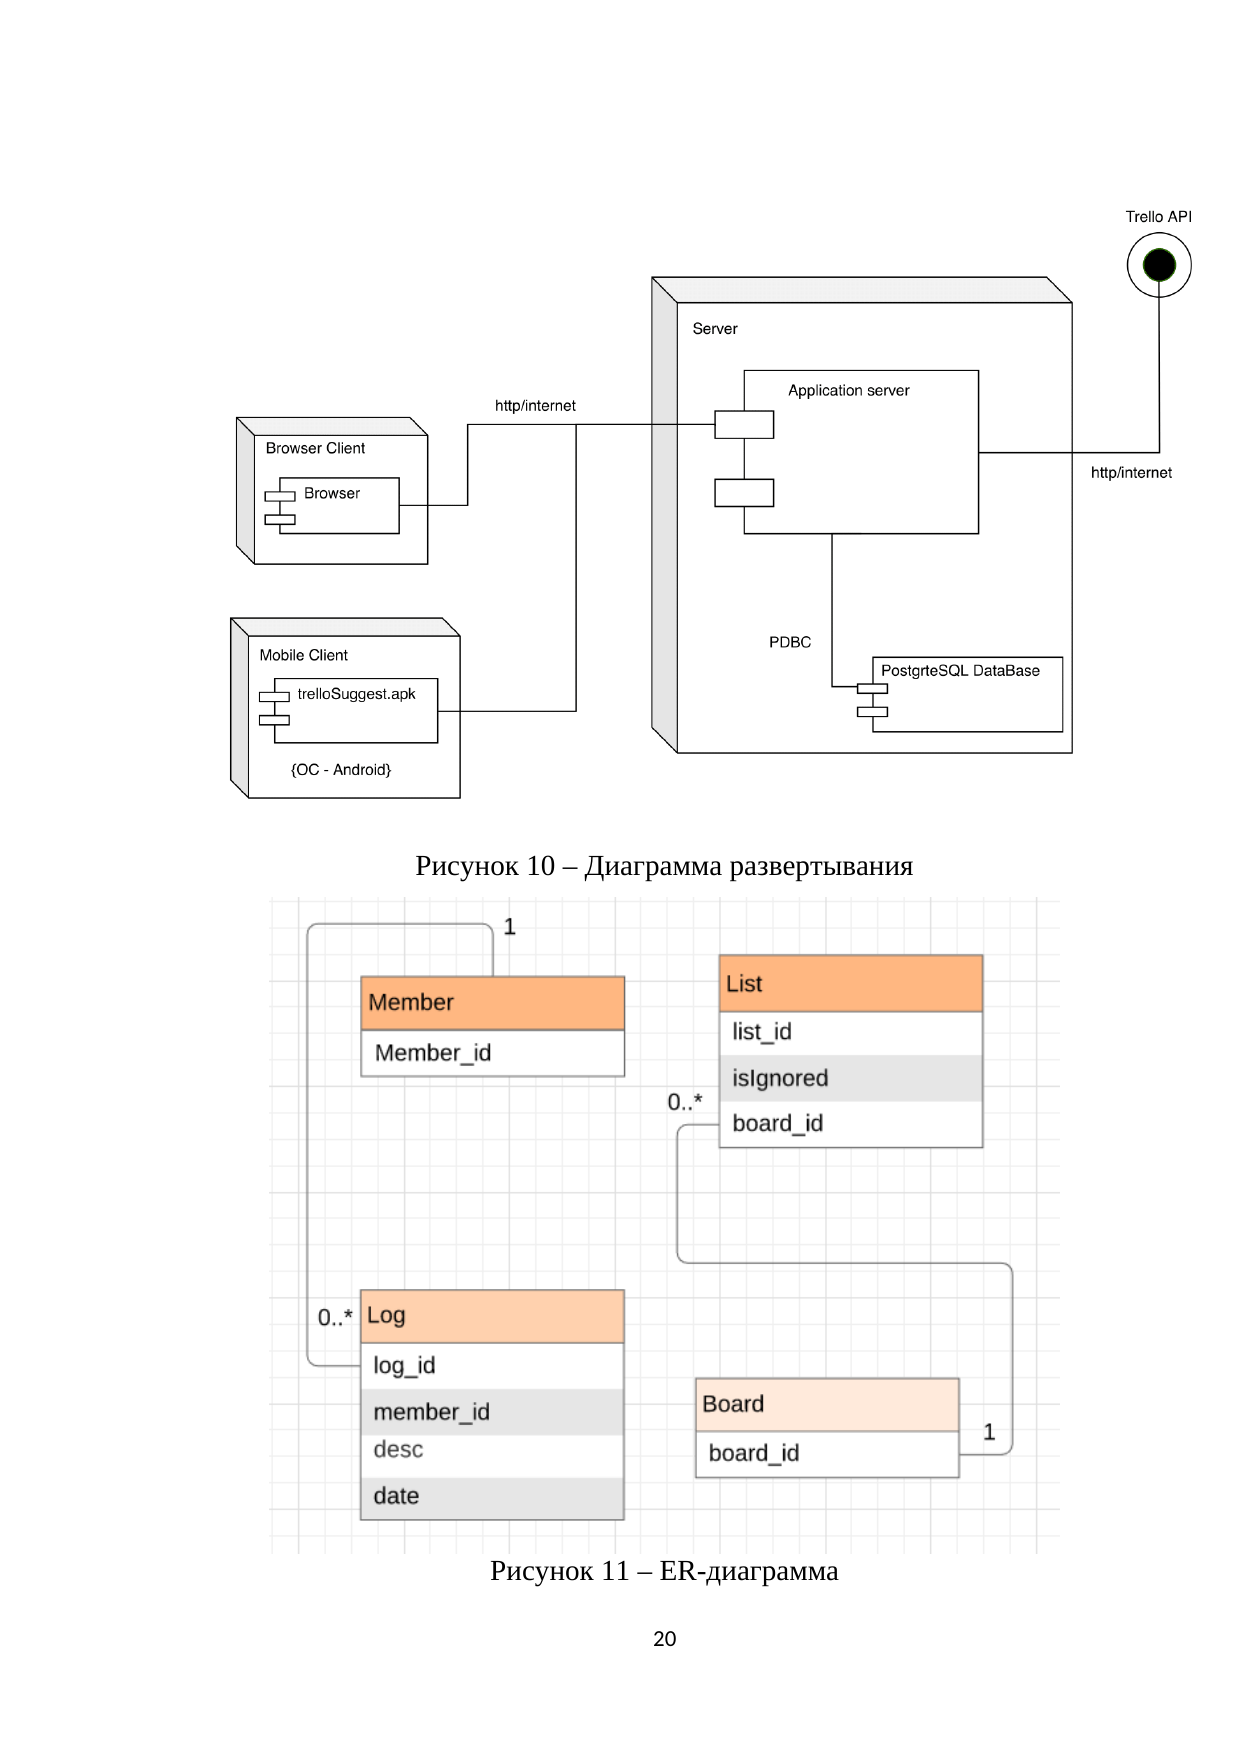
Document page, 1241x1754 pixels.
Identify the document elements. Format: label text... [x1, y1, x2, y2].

text Рисунок 10 – Диаграмма развертывания [177, 848, 1152, 881]
picture [177, 118, 1206, 848]
picture [269, 897, 1060, 1554]
